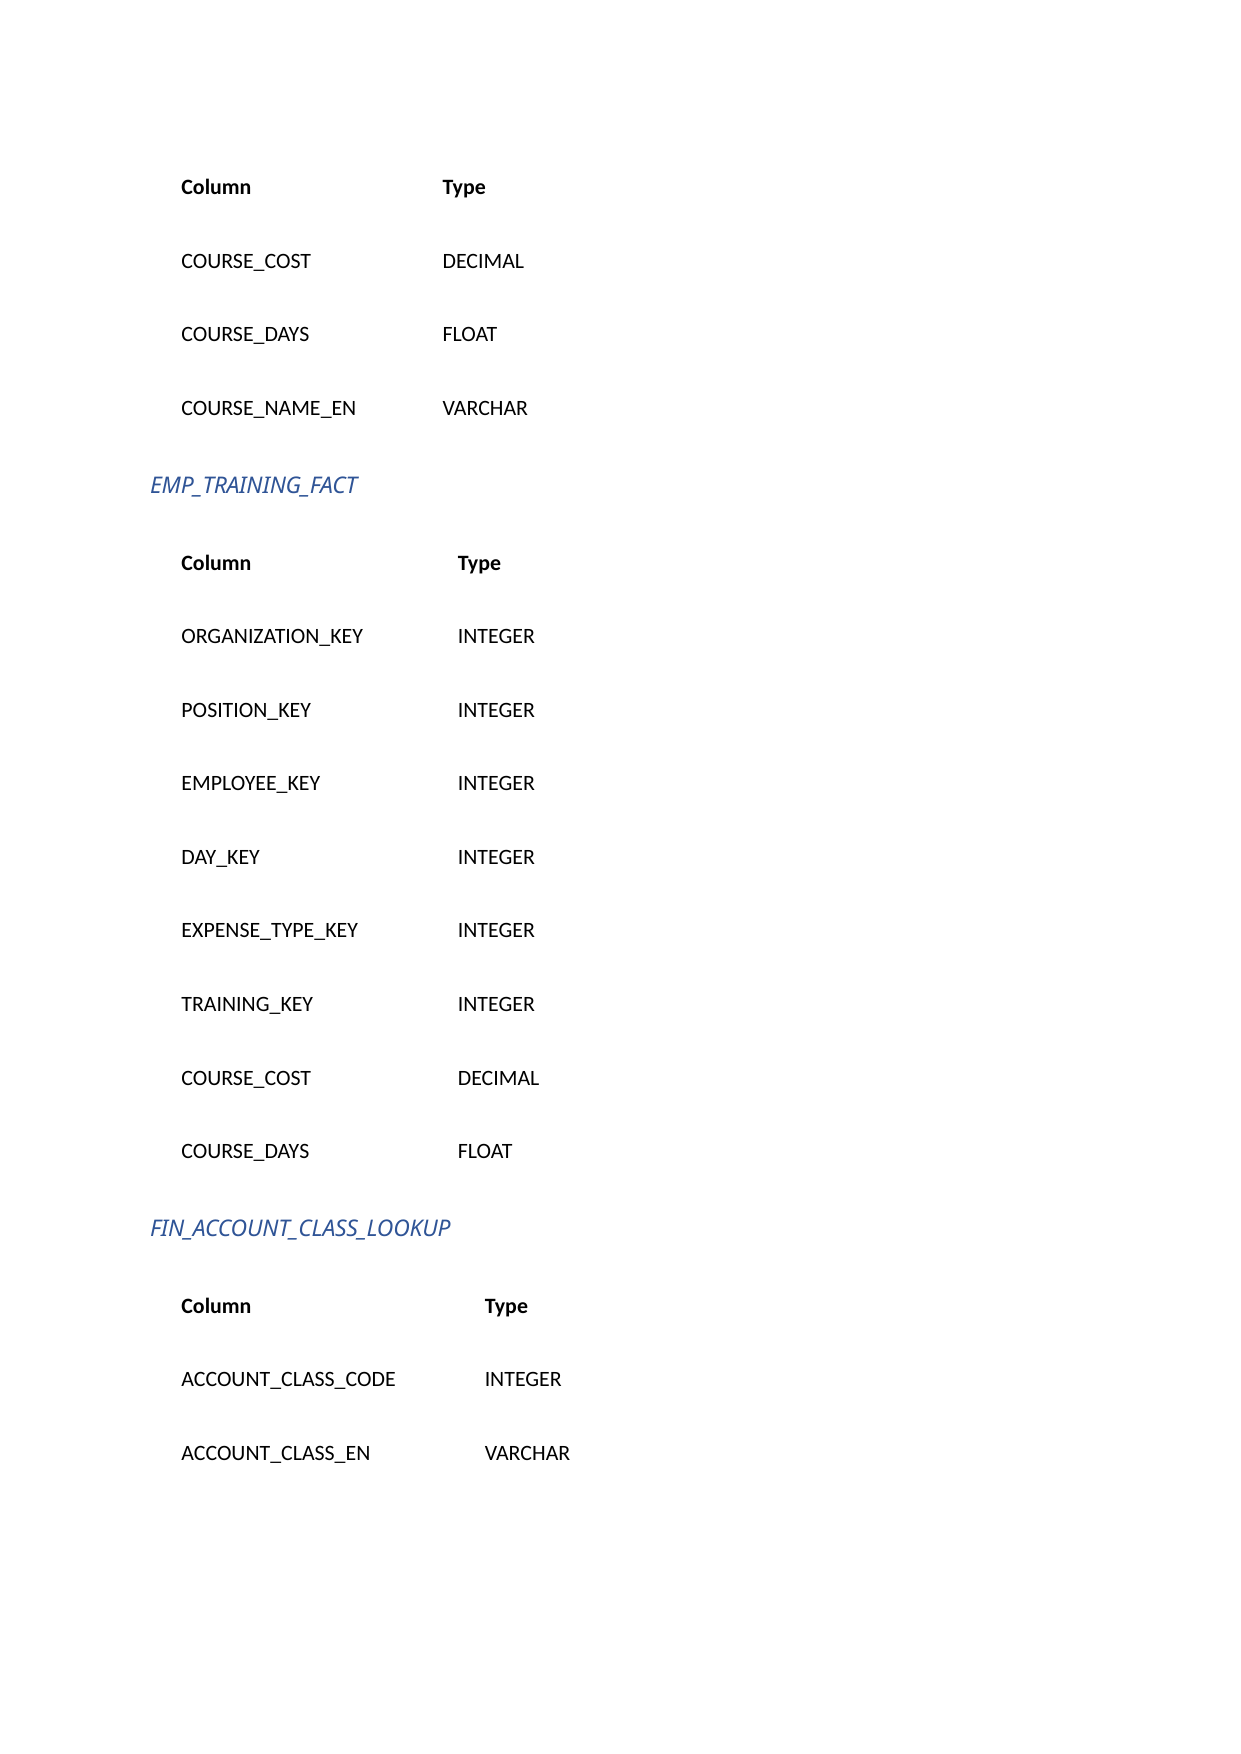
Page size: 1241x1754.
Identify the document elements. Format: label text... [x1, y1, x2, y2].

table_header Column [150, 150, 411, 223]
table_cell ACCOUNT_CLASS_EN [150, 1416, 453, 1489]
table_cell EXPENSE_TYPE_KEY [150, 893, 426, 967]
table_cell DECIMAL [426, 1040, 592, 1114]
table_header Type [411, 150, 576, 223]
table_cell COURSE_DAYS [150, 297, 411, 371]
table_cell VARCHAR [453, 1416, 618, 1489]
table_cell INTEGER [426, 746, 592, 819]
subtitle FIN_ACCOUNT_CLASS_LOOKUP [150, 1212, 1090, 1243]
table_cell DAY_KEY [150, 820, 426, 893]
table_cell DECIMAL [411, 224, 576, 297]
table_header Column [150, 1269, 453, 1342]
table_header Type [426, 525, 592, 599]
table_cell INTEGER [426, 893, 592, 967]
table_cell INTEGER [426, 599, 592, 672]
table_cell INTEGER [426, 967, 592, 1040]
table_cell POSITION_KEY [150, 673, 426, 746]
table_cell COURSE_COST [150, 224, 411, 297]
table_cell INTEGER [426, 820, 592, 893]
table_cell FLOAT [411, 297, 576, 371]
table_cell COURSE_DAYS [150, 1114, 426, 1187]
table_cell EMPLOYEE_KEY [150, 746, 426, 819]
table_cell VARCHAR [411, 371, 576, 444]
table_cell FLOAT [426, 1114, 592, 1187]
table_header Type [453, 1269, 618, 1342]
table_cell COURSE_NAME_EN [150, 371, 411, 444]
table_header Column [150, 525, 426, 599]
table_cell ORGANIZATION_KEY [150, 599, 426, 672]
subtitle EMP_TRAINING_FACT [150, 469, 1090, 500]
table_cell COURSE_COST [150, 1040, 426, 1114]
table_cell ACCOUNT_CLASS_CODE [150, 1342, 453, 1416]
table_cell TRAINING_KEY [150, 967, 426, 1040]
table_cell INTEGER [453, 1342, 618, 1416]
table_cell INTEGER [426, 673, 592, 746]
